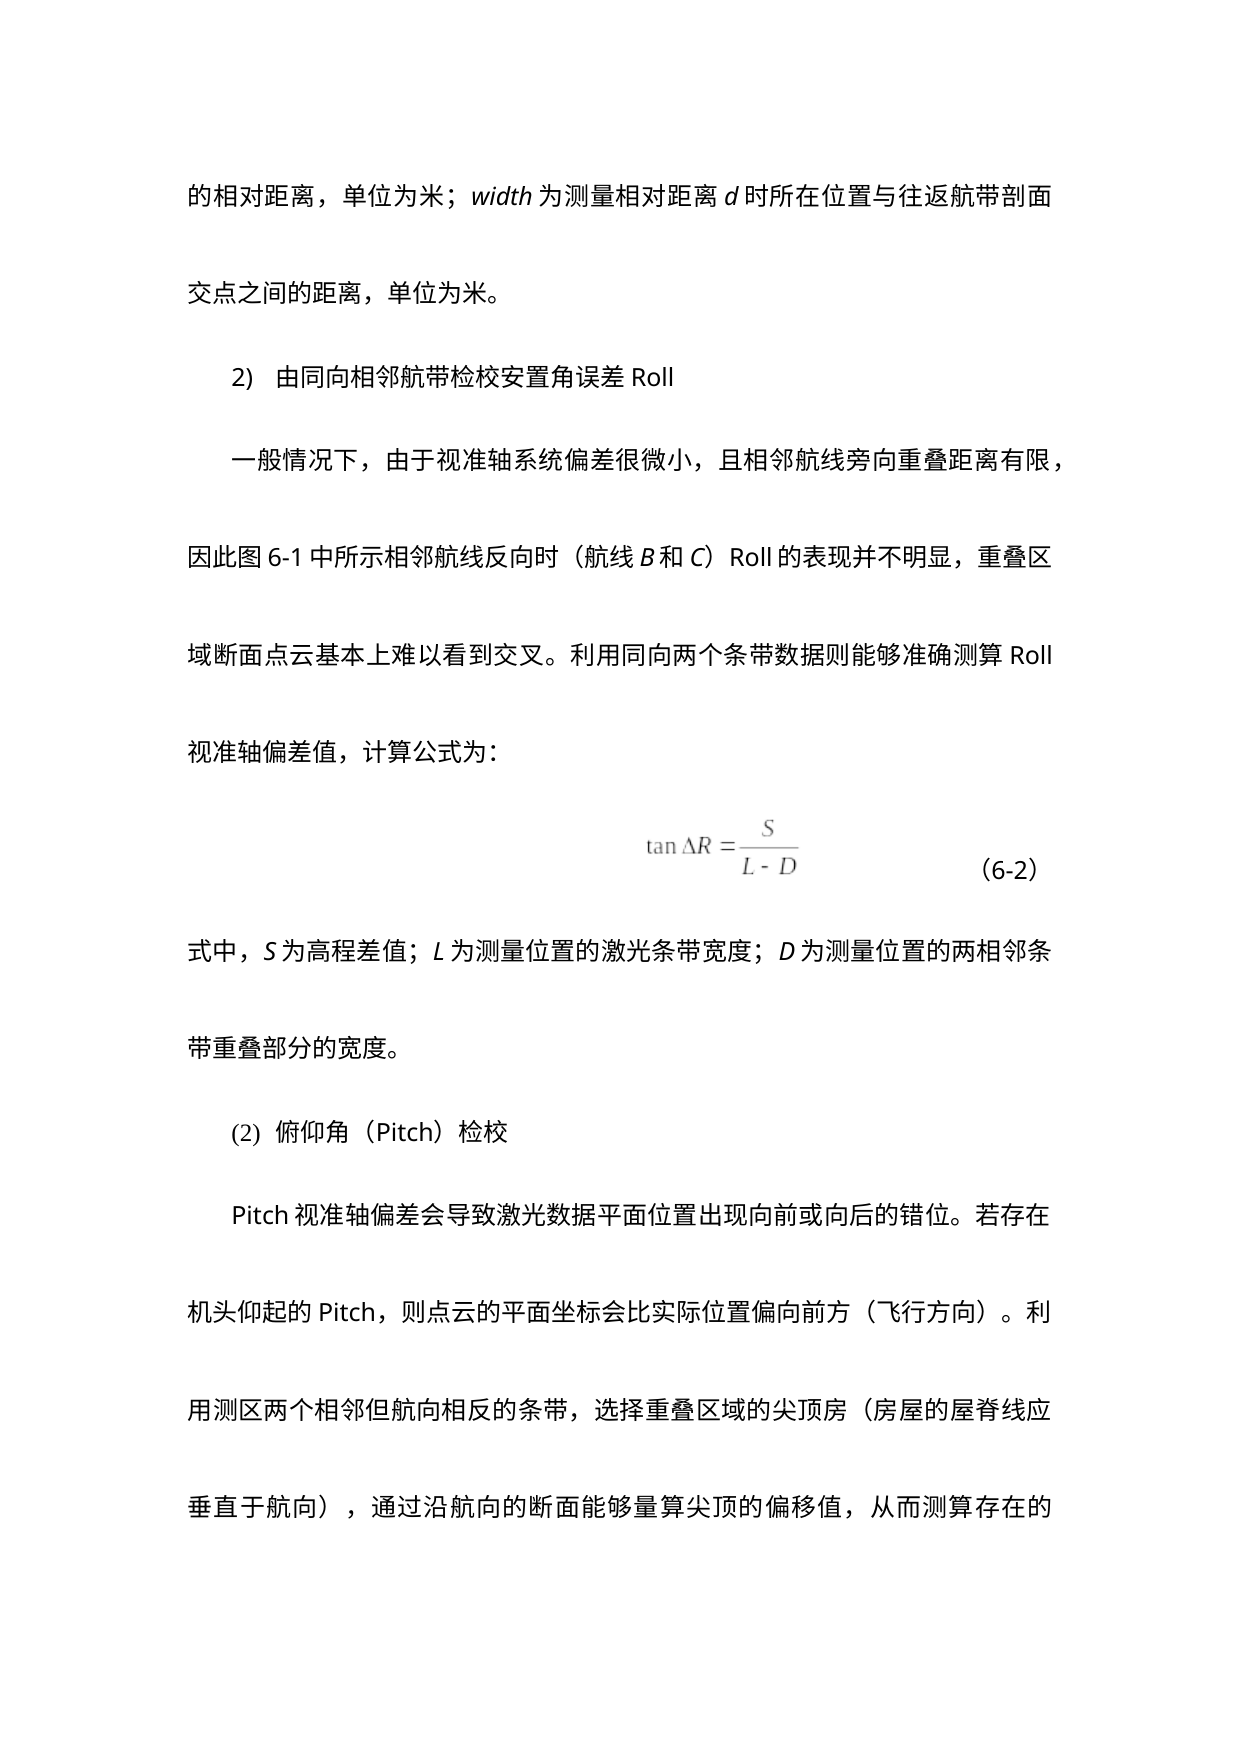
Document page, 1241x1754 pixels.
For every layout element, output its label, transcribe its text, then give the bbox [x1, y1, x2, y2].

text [187, 162, 1053, 324]
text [187, 1181, 1053, 1538]
list 俯仰角（Pitch）检校 [231, 1098, 1053, 1163]
text （6-2） [187, 801, 1053, 899]
text 一般情况下，由于视准轴系统偏差很微小，且相邻航线旁向重叠距离有限，因此图6-1中所示相邻航线反向时（航线B和C）Roll的表现并不明显，重叠区域断面点云基本上难以看到交叉。利用同向两个条带数据则能够准确测算Roll视准轴偏差值，计算公式为： [187, 426, 1053, 783]
list 由同向相邻航带检校安置角误差Roll [231, 343, 1053, 408]
text 式中，S为高程差值；L为测量位置的激光条带宽度；D为测量位置的两相邻条带重叠部分的宽度。 [187, 917, 1053, 1079]
